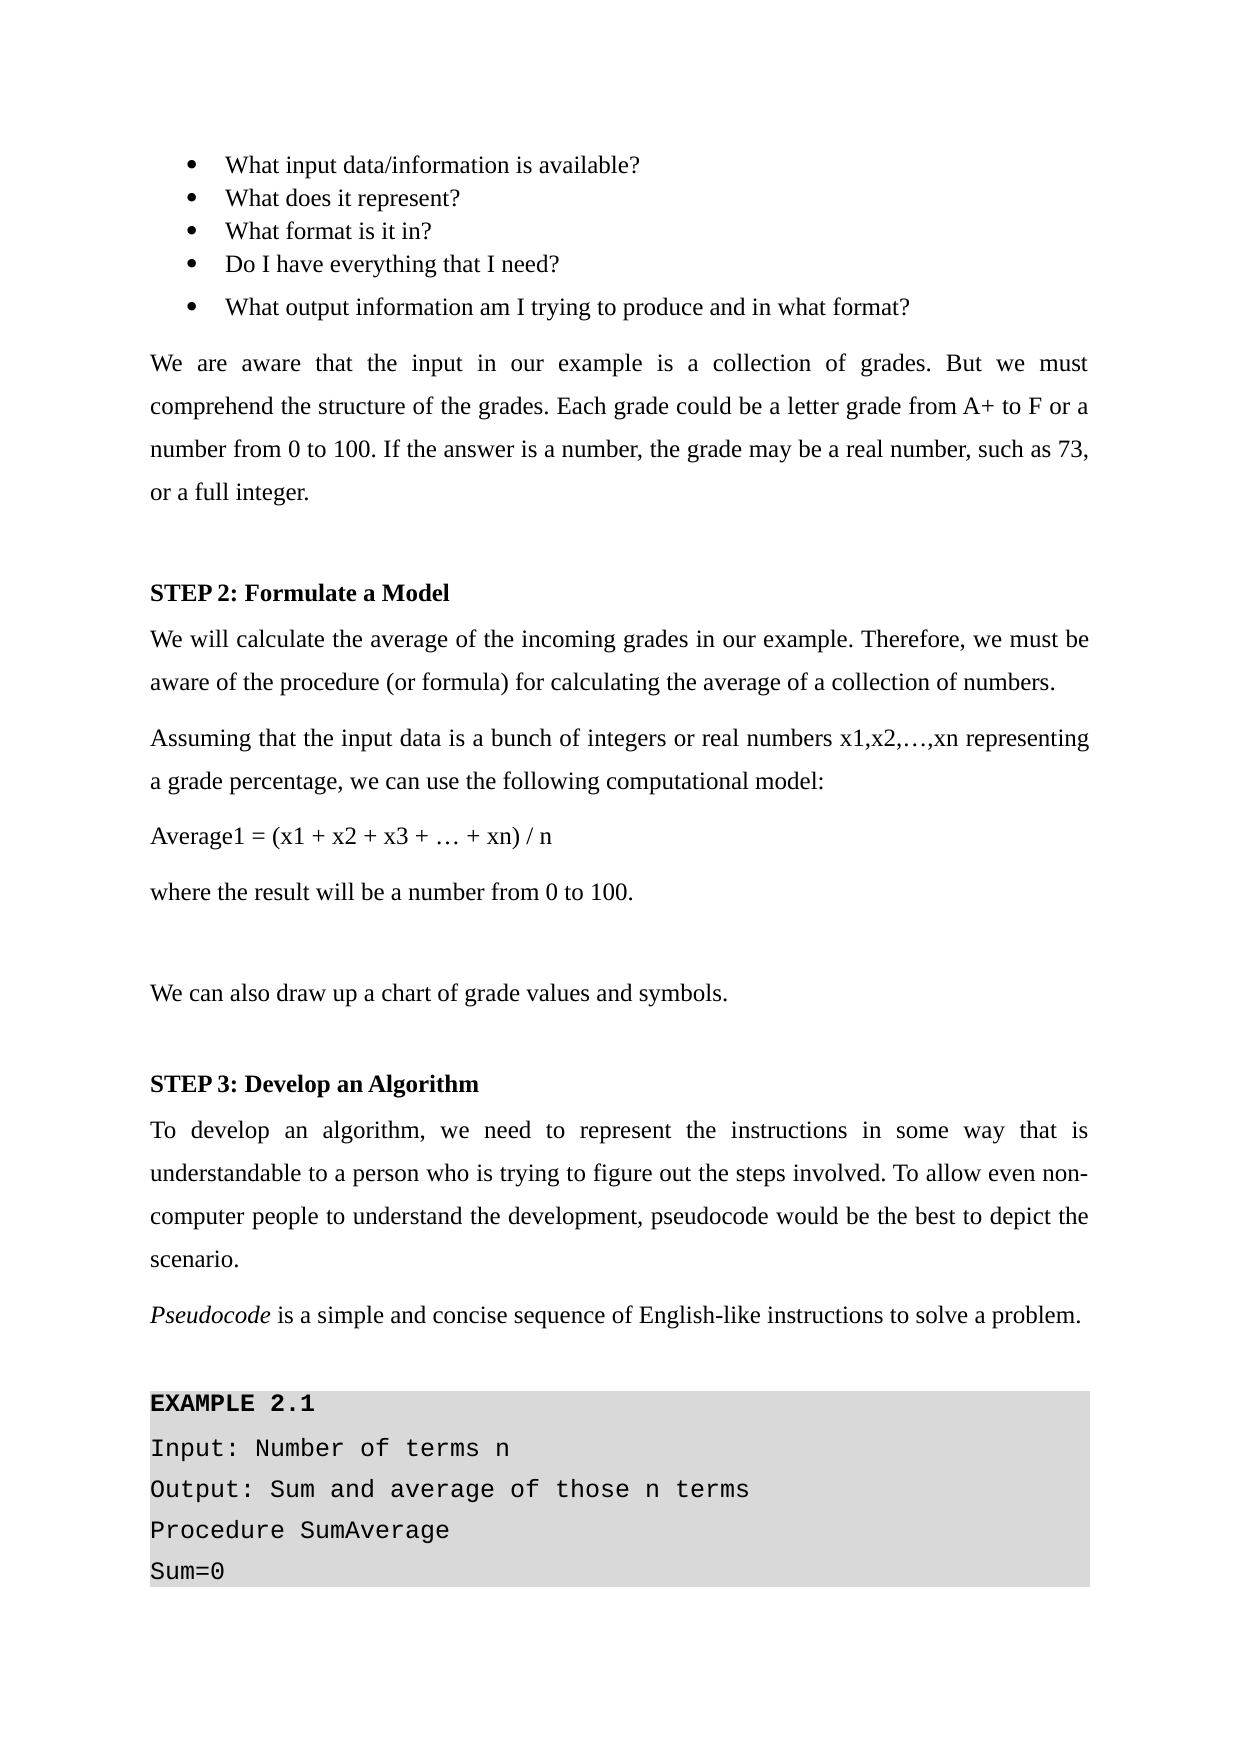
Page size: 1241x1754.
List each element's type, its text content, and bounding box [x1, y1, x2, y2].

text EXAMPLE 2.1 [150, 1391, 1090, 1419]
text To develop an algorithm, we need to represent the instructions in some way that is understandable to a person who is trying to figure out the steps involved. To allow even non-computer people to understand the development, pseudocode would be the best to depict the scenario. [150, 1115, 1090, 1273]
text We are aware that the input in our example is a collection of grades. But we must comprehend the structure of the grades. Each grade could be a letter grade from A+ to F or a number from 0 to 100. If the answer is a number, the grade may be a real number, such as 73, or a full integer. [150, 348, 1090, 506]
text STEP 3: Develop an Algorithm [150, 1069, 1090, 1098]
list What format is it in? [187, 216, 1090, 245]
list What input data/information is available? [187, 150, 1090, 179]
text STEP 2: Formulate a Model [150, 578, 1090, 607]
text We can also draw up a chart of grade values and symbols. [150, 978, 1090, 1007]
list What output information am I trying to produce and in what format? [187, 292, 1090, 321]
text Assuming that the input data is a bunch of integers or real numbers x1,x2,…,xn representing a grade percentage, we can use the following computational model: [150, 723, 1090, 794]
text We will calculate the average of the incoming grades in our example. Therefore, we must be aware of the procedure (or formula) for calculating the average of a collection of numbers. [150, 624, 1090, 696]
list Do I have everything that I need? [187, 249, 1090, 278]
text Pseudocode is a simple and concise sequence of English-like instructions to solve a problem. [150, 1300, 1090, 1328]
list What does it represent? [187, 183, 1090, 212]
text Output: Sum and average of those n terms [150, 1477, 1090, 1505]
text Sum=0 [150, 1558, 1090, 1587]
text Input: Number of terms n [150, 1436, 1090, 1464]
text where the result will be a number from 0 to 100. [150, 877, 1090, 906]
text Average1 = (x1 + x2 + x3 + … + xn) / n [150, 821, 1090, 850]
text Procedure SumAverage [150, 1517, 1090, 1546]
